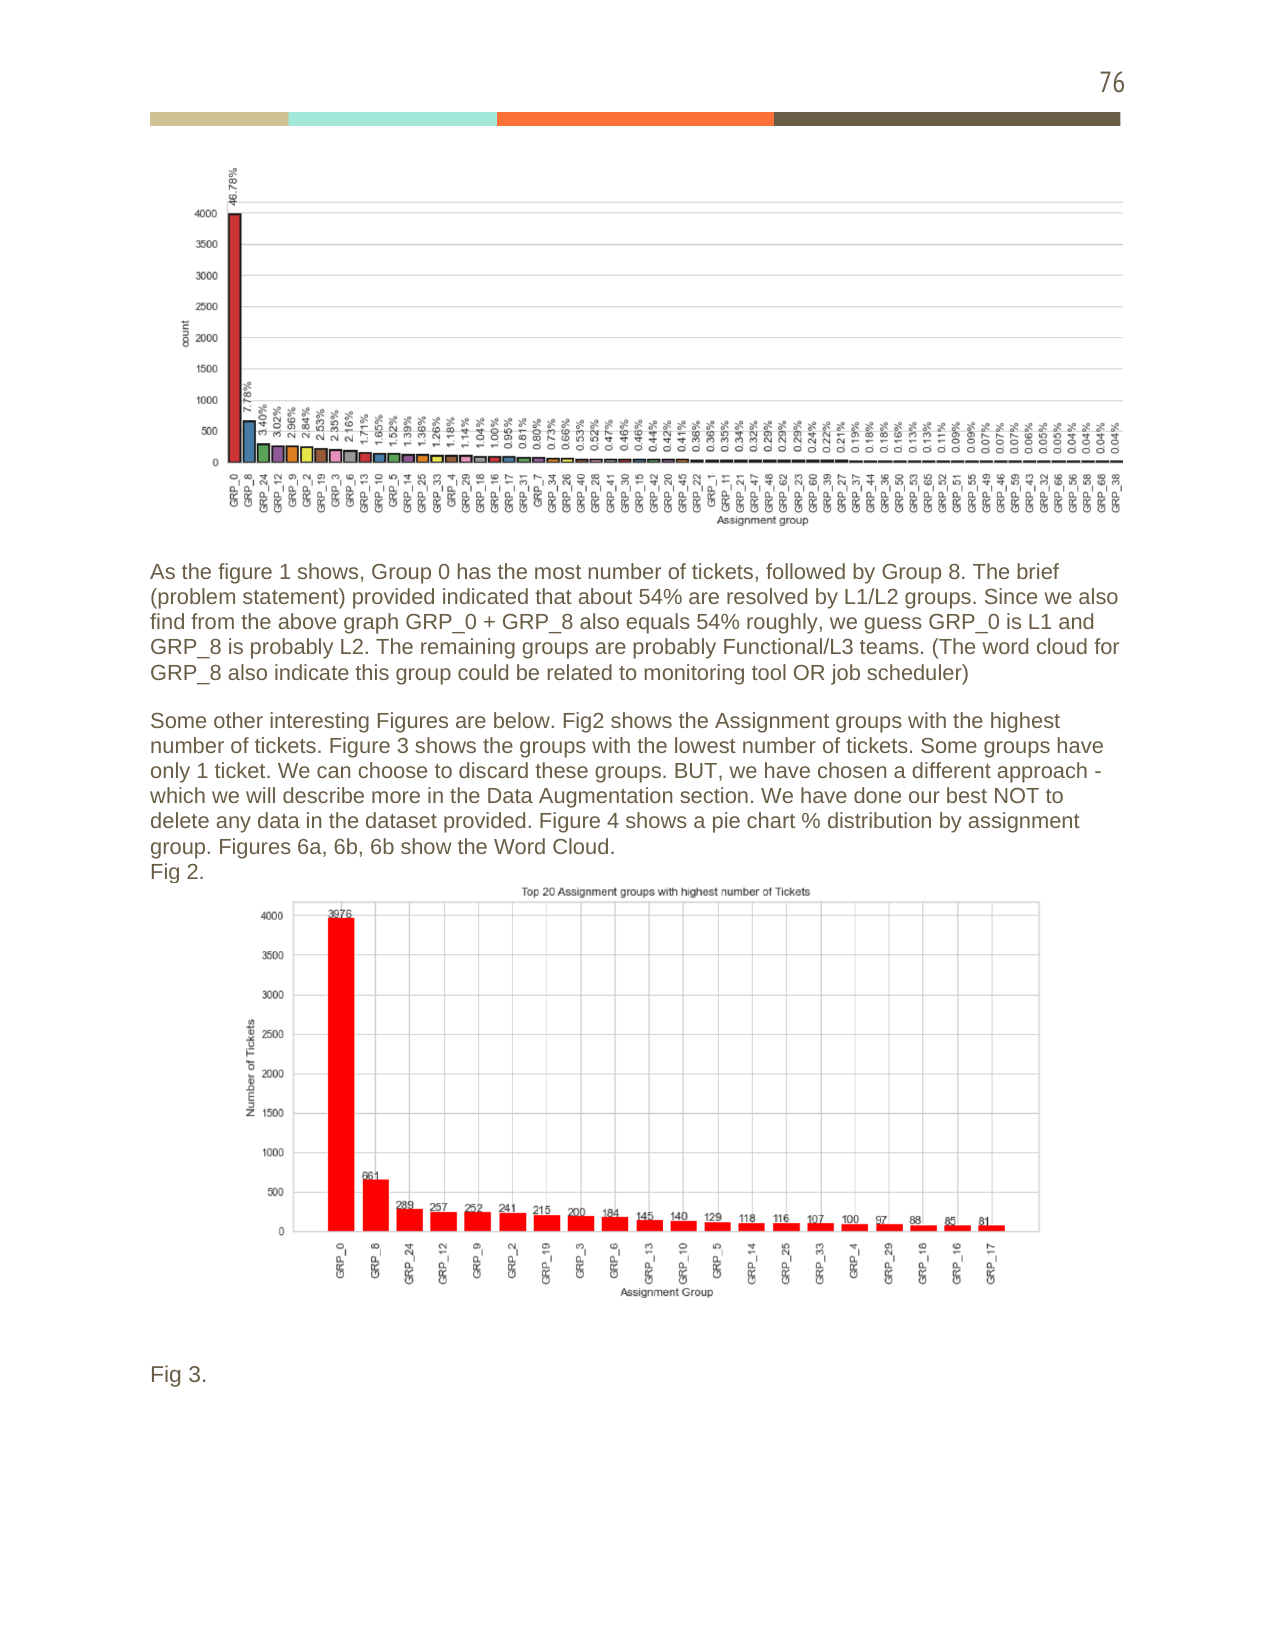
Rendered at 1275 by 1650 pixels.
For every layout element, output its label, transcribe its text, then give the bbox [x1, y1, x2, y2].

picture [150, 112, 1121, 126]
text Fig 3. [150, 1361, 1125, 1388]
text Some other interesting Figures are below. Fig2 shows the Assignment groups with the highest number of tickets. Figure 3 shows the groups with the lowest number of tickets. Some groups have only 1 ticket. We can choose to discard these groups. BUT, we have chosen a different approach - which we will describe more in the Data Augmentation section. We have done our best NOT to delete any data in the dataset provided. Figure 4 shows a pie chart % distribution by assignment group. Figures 6a, 6b, 6b show the Word Cloud. Fig 2. [150, 707, 1125, 883]
picture [150, 883, 1125, 1299]
text As the figure 1 shows, Group 0 has the most number of tickets, followed by Group 8. The brief (problem statement) provided indicated that about 54% are resolved by L1/L2 groups. Since we also find from the above graph GRP_0 + GRP_8 also equals 54% roughly, we guess GRP_0 is L1 and GRP_8 is probably L2. The remaining groups are probably Functional/L3 teams. (The word cloud for GRP_8 also indicate this group could be related to monitoring tool OR job scheduler) [150, 558, 1125, 684]
picture [150, 164, 1125, 536]
